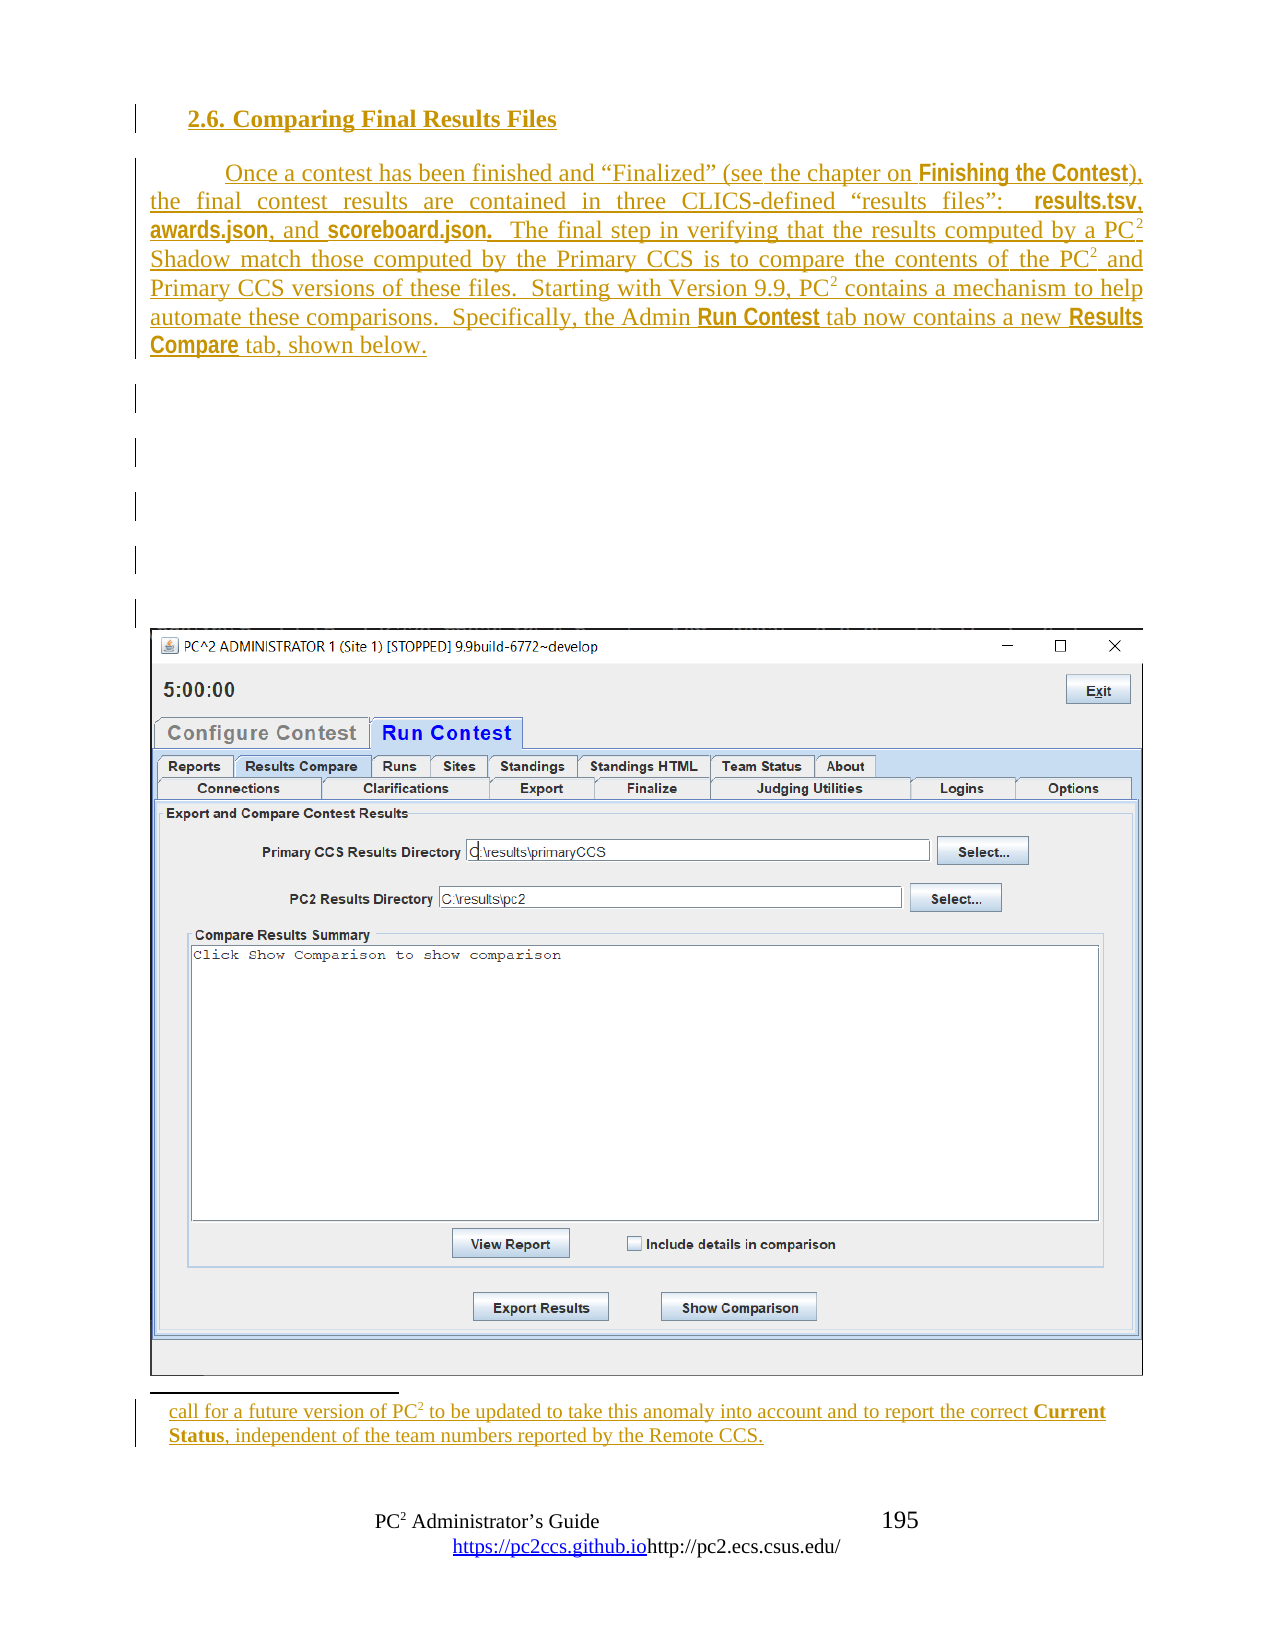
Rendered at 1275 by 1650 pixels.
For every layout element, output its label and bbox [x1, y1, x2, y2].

picture [150, 628, 1143, 1376]
